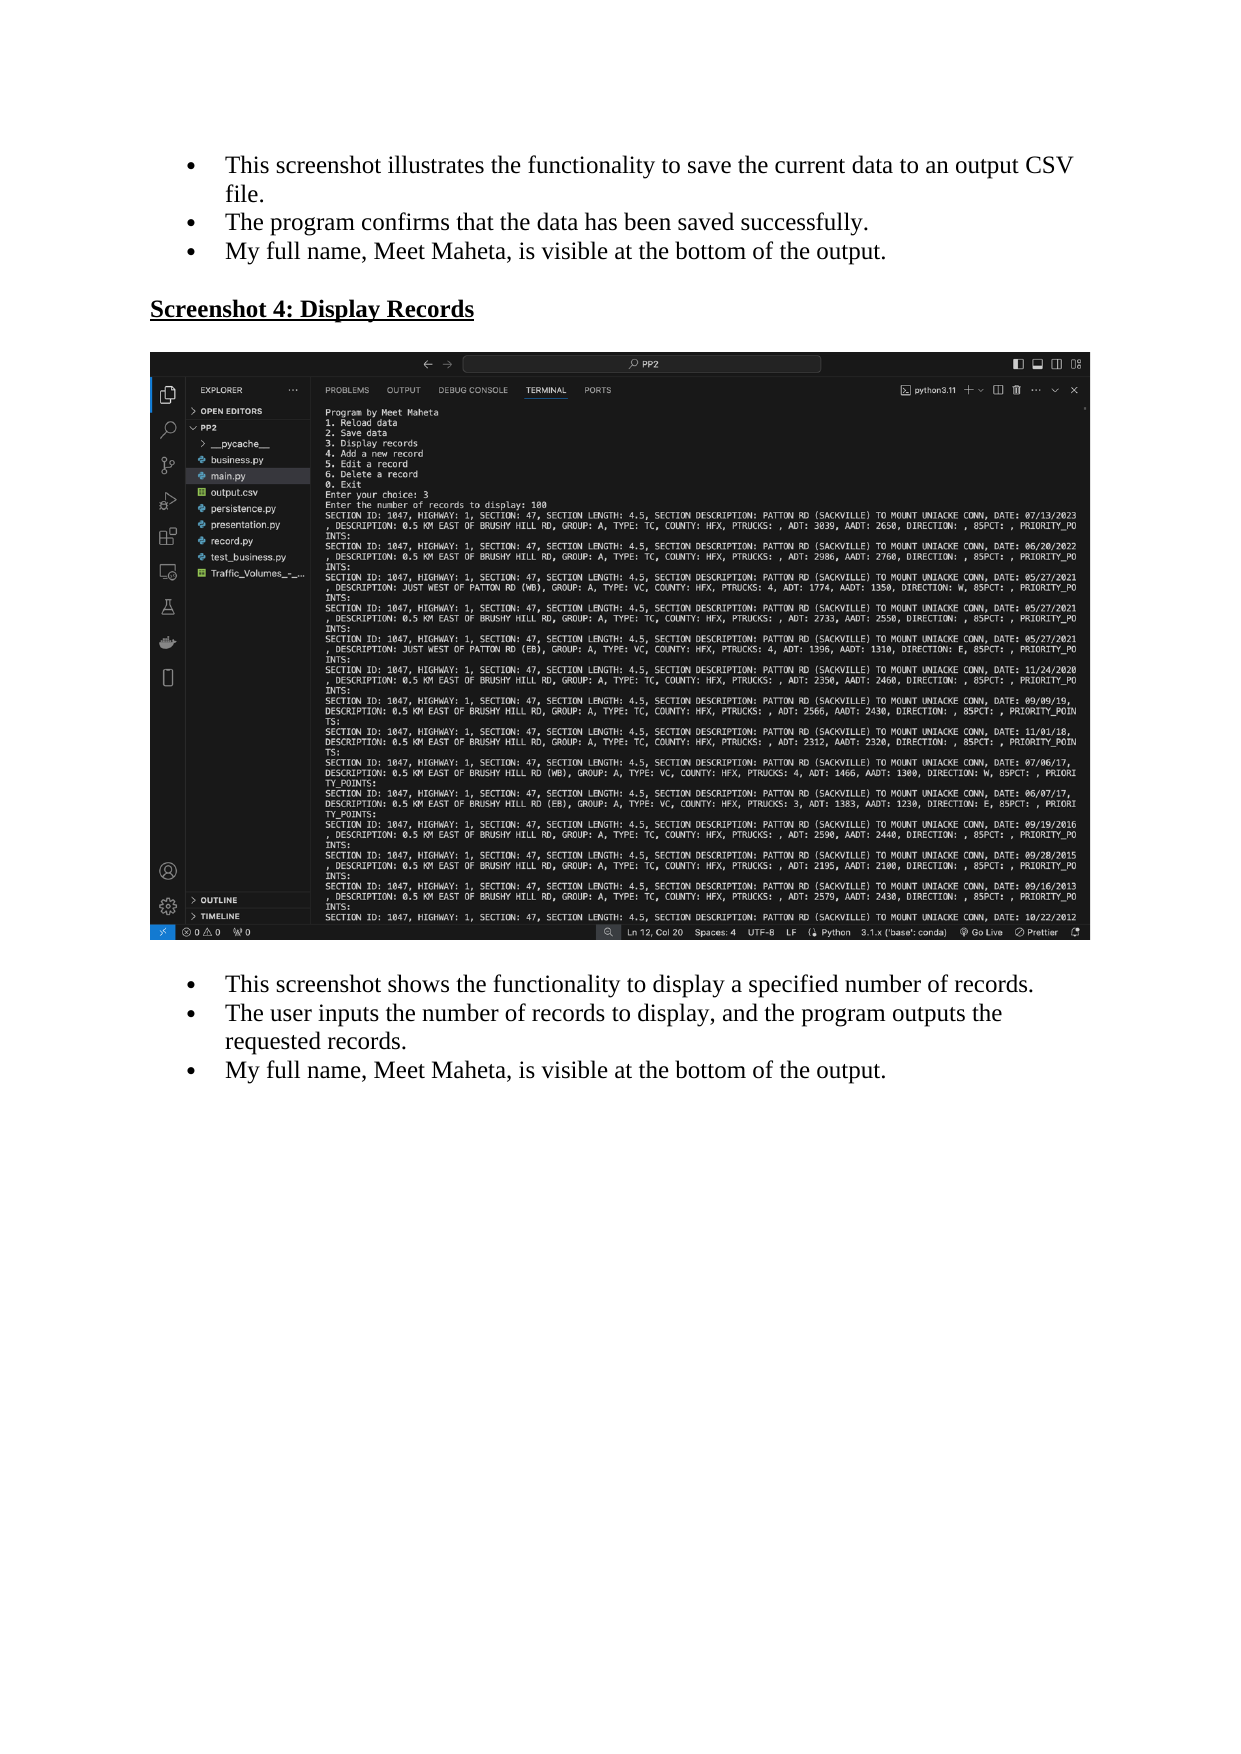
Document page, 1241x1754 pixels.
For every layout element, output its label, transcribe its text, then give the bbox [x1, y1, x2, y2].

picture [150, 352, 1091, 940]
list This screenshot illustrates the functionality to save the current data to an output CSV file. [187, 150, 1090, 207]
list The user inputs the number of records to display, and the program outputs the requested records. [187, 998, 1090, 1055]
list My full name, Meet Maheta, is visible at the bottom of the output. [187, 1055, 1090, 1084]
list My full name, Meet Maheta, is visible at the bottom of the output. [187, 236, 1090, 265]
text Screenshot 4: Display Records [150, 294, 1090, 323]
list The program confirms that the data has been saved successfully. [187, 207, 1090, 236]
list This screenshot shows the functionality to display a specified number of records. [187, 969, 1090, 998]
